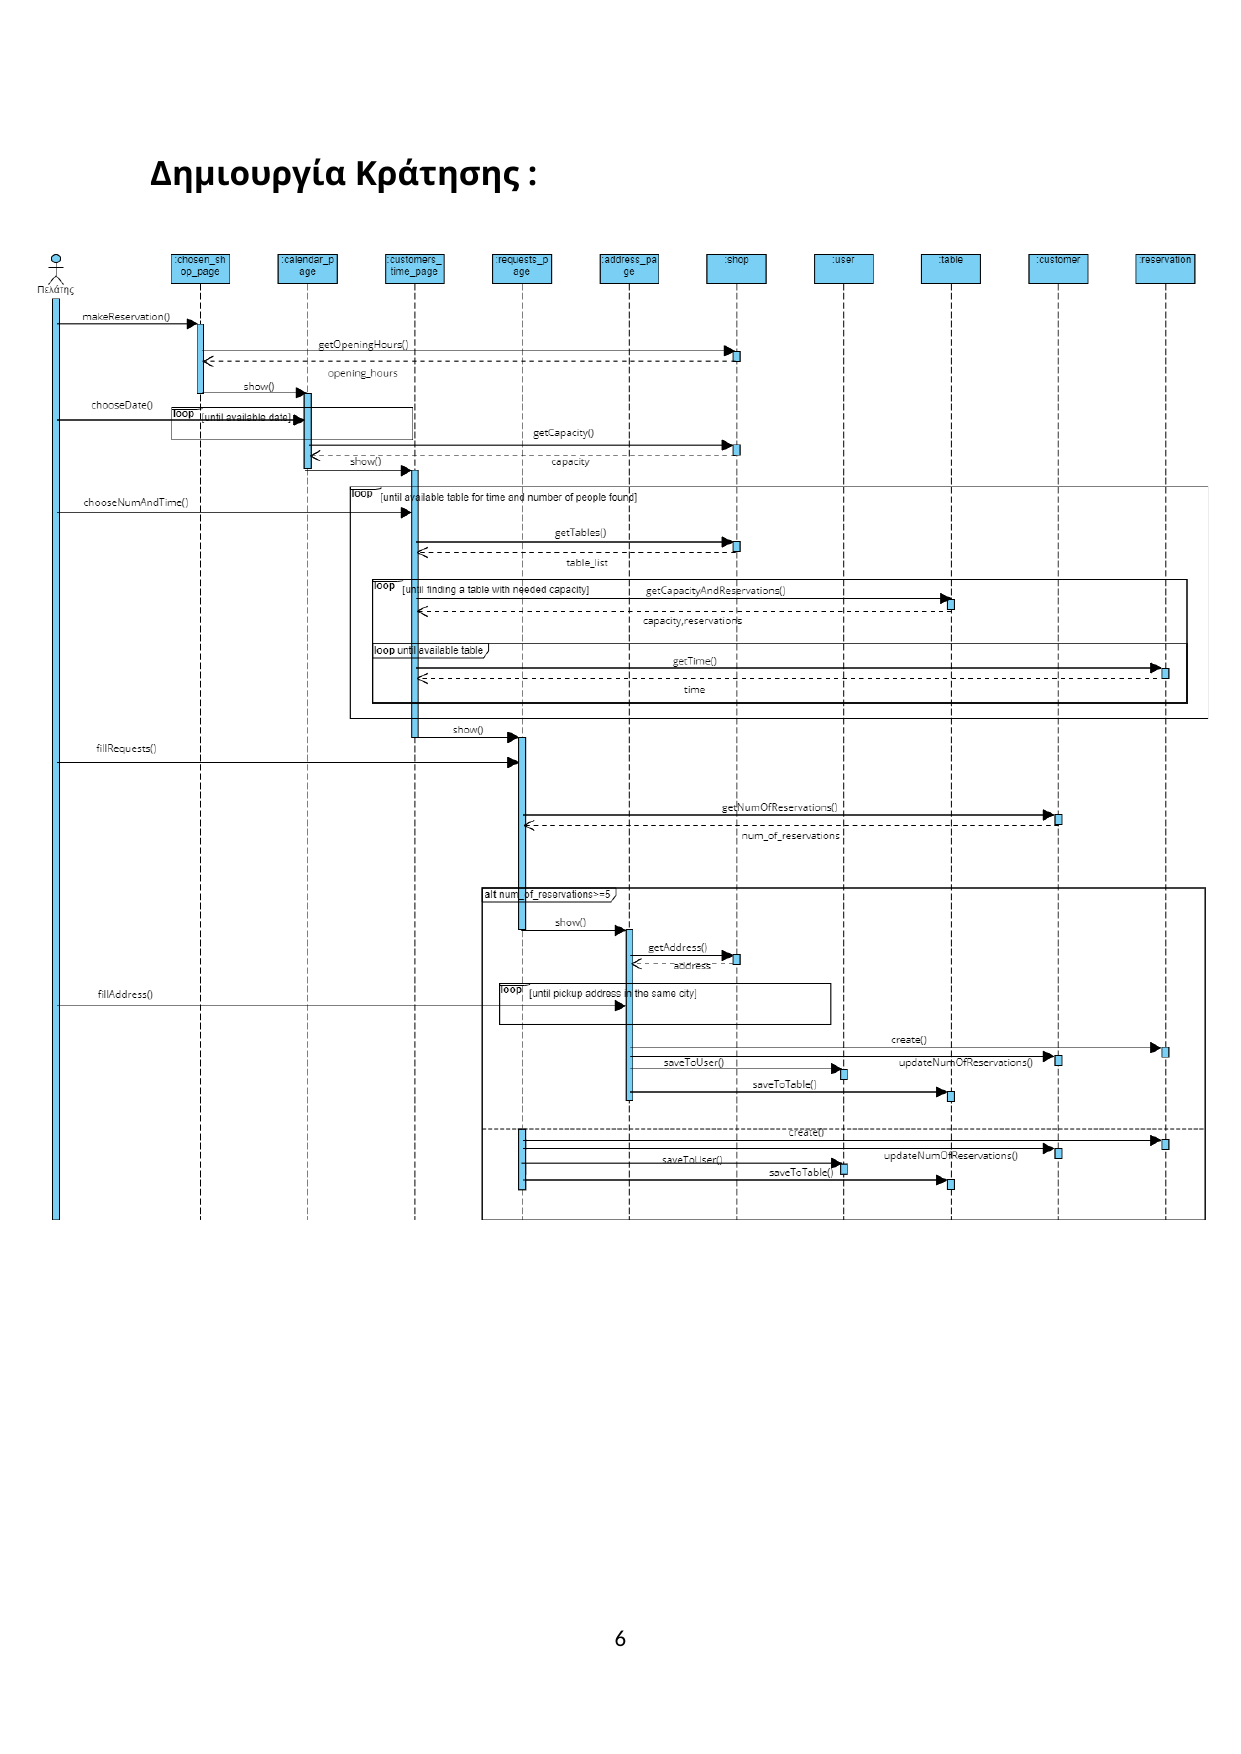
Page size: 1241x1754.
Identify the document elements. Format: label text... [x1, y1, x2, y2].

text Δημιουργία Κράτησης : [150, 150, 1090, 195]
picture [30, 209, 1209, 1220]
